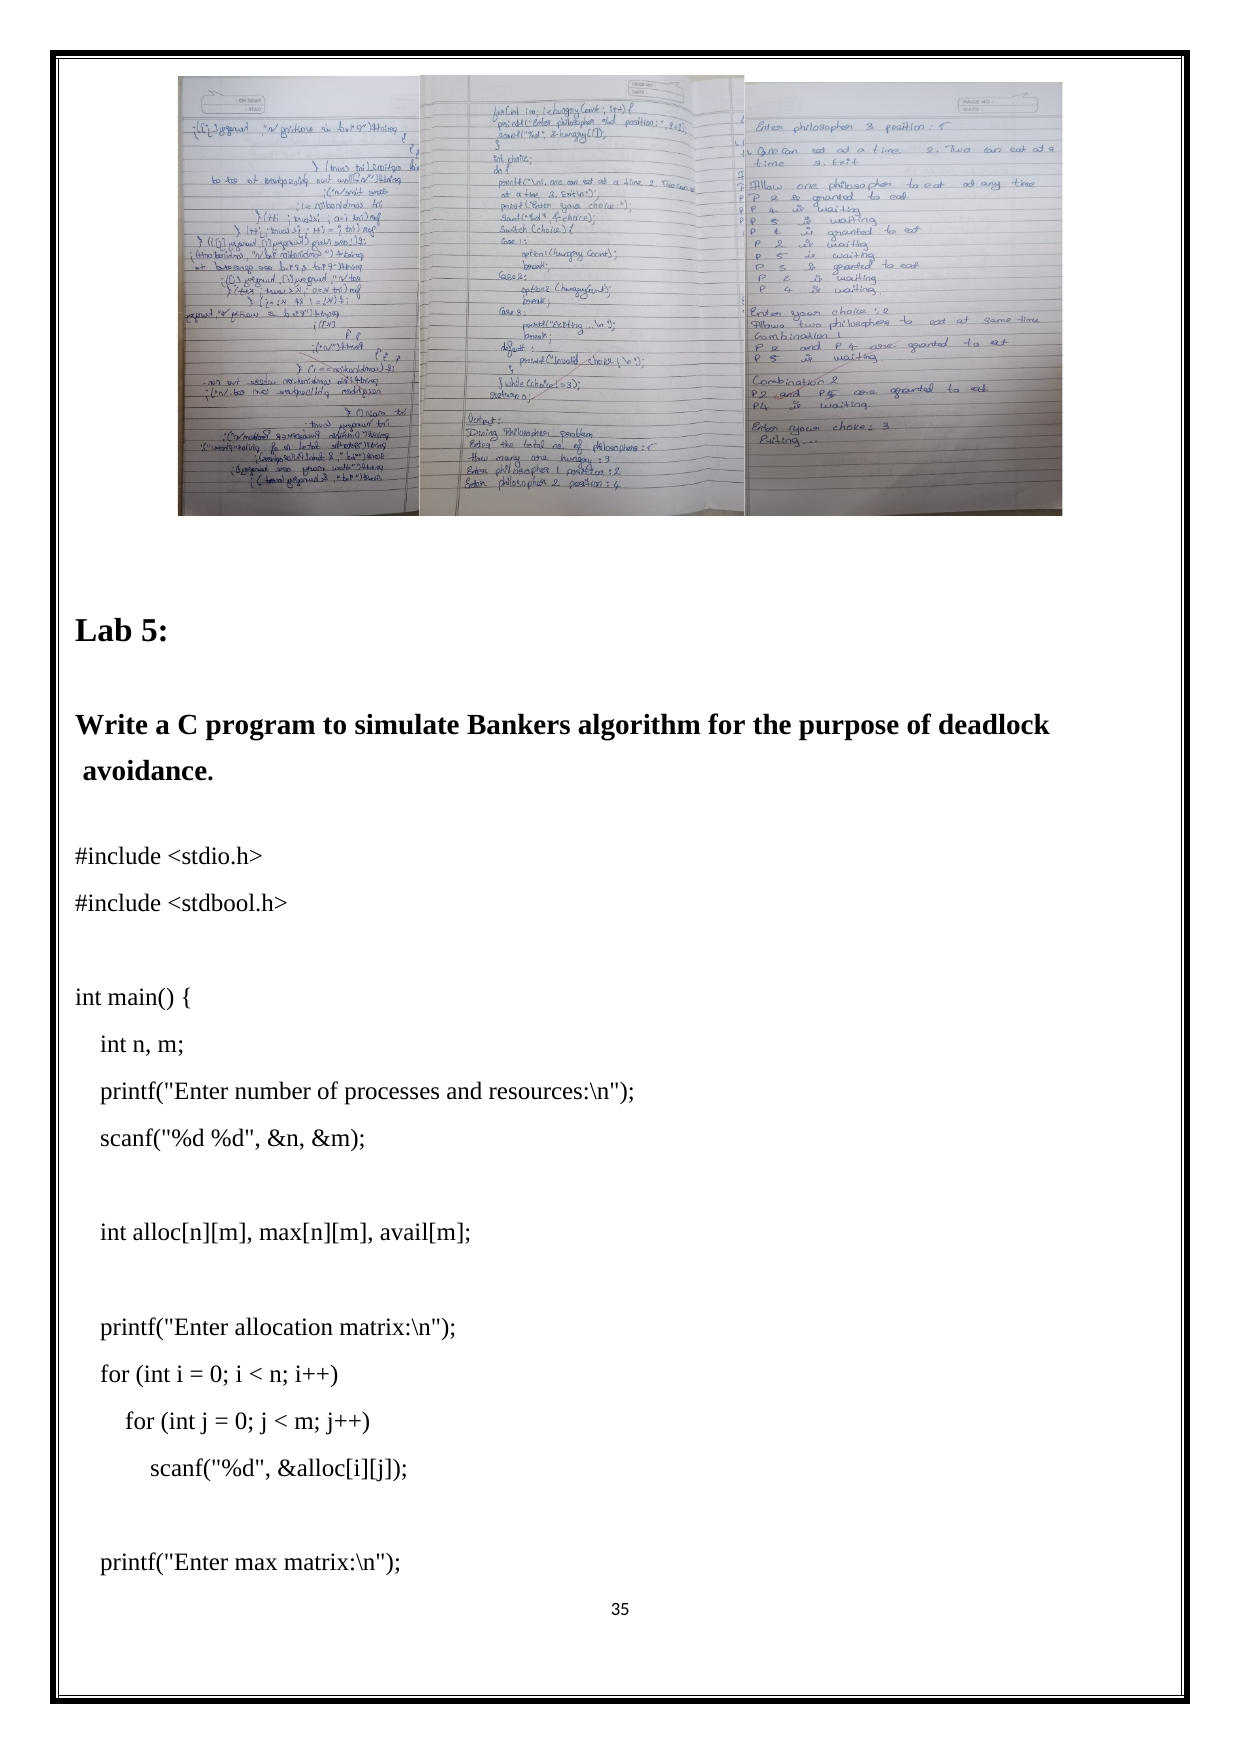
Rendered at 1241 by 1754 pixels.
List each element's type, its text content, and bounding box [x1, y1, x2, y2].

text scanf("%d", &alloc[i][j]); [75, 1453, 1165, 1482]
text for (int i = 0; i < n; i++) [75, 1359, 1165, 1387]
text int n, m; [75, 1029, 1165, 1058]
text scanf("%d %d", &n, &m); [75, 1123, 1165, 1152]
text printf("Enter number of processes and resources:\n"); [75, 1076, 1165, 1105]
text Lab 5: [75, 611, 1165, 649]
picture [177, 75, 1063, 516]
text Write a C program to simulate Bankers algorithm for the purpose of deadlock [75, 707, 1165, 741]
text printf("Enter allocation matrix:\n"); [75, 1312, 1165, 1340]
text #include <stdio.h> [75, 841, 1165, 869]
text printf("Enter max matrix:\n"); [75, 1547, 1165, 1576]
text #include <stdbool.h> [75, 888, 1165, 917]
text int alloc[n][m], max[n][m], avail[m]; [75, 1217, 1165, 1246]
text avoidance. [75, 753, 1165, 787]
text for (int j = 0; j < m; j++) [75, 1406, 1165, 1434]
text int main() { [75, 982, 1165, 1011]
